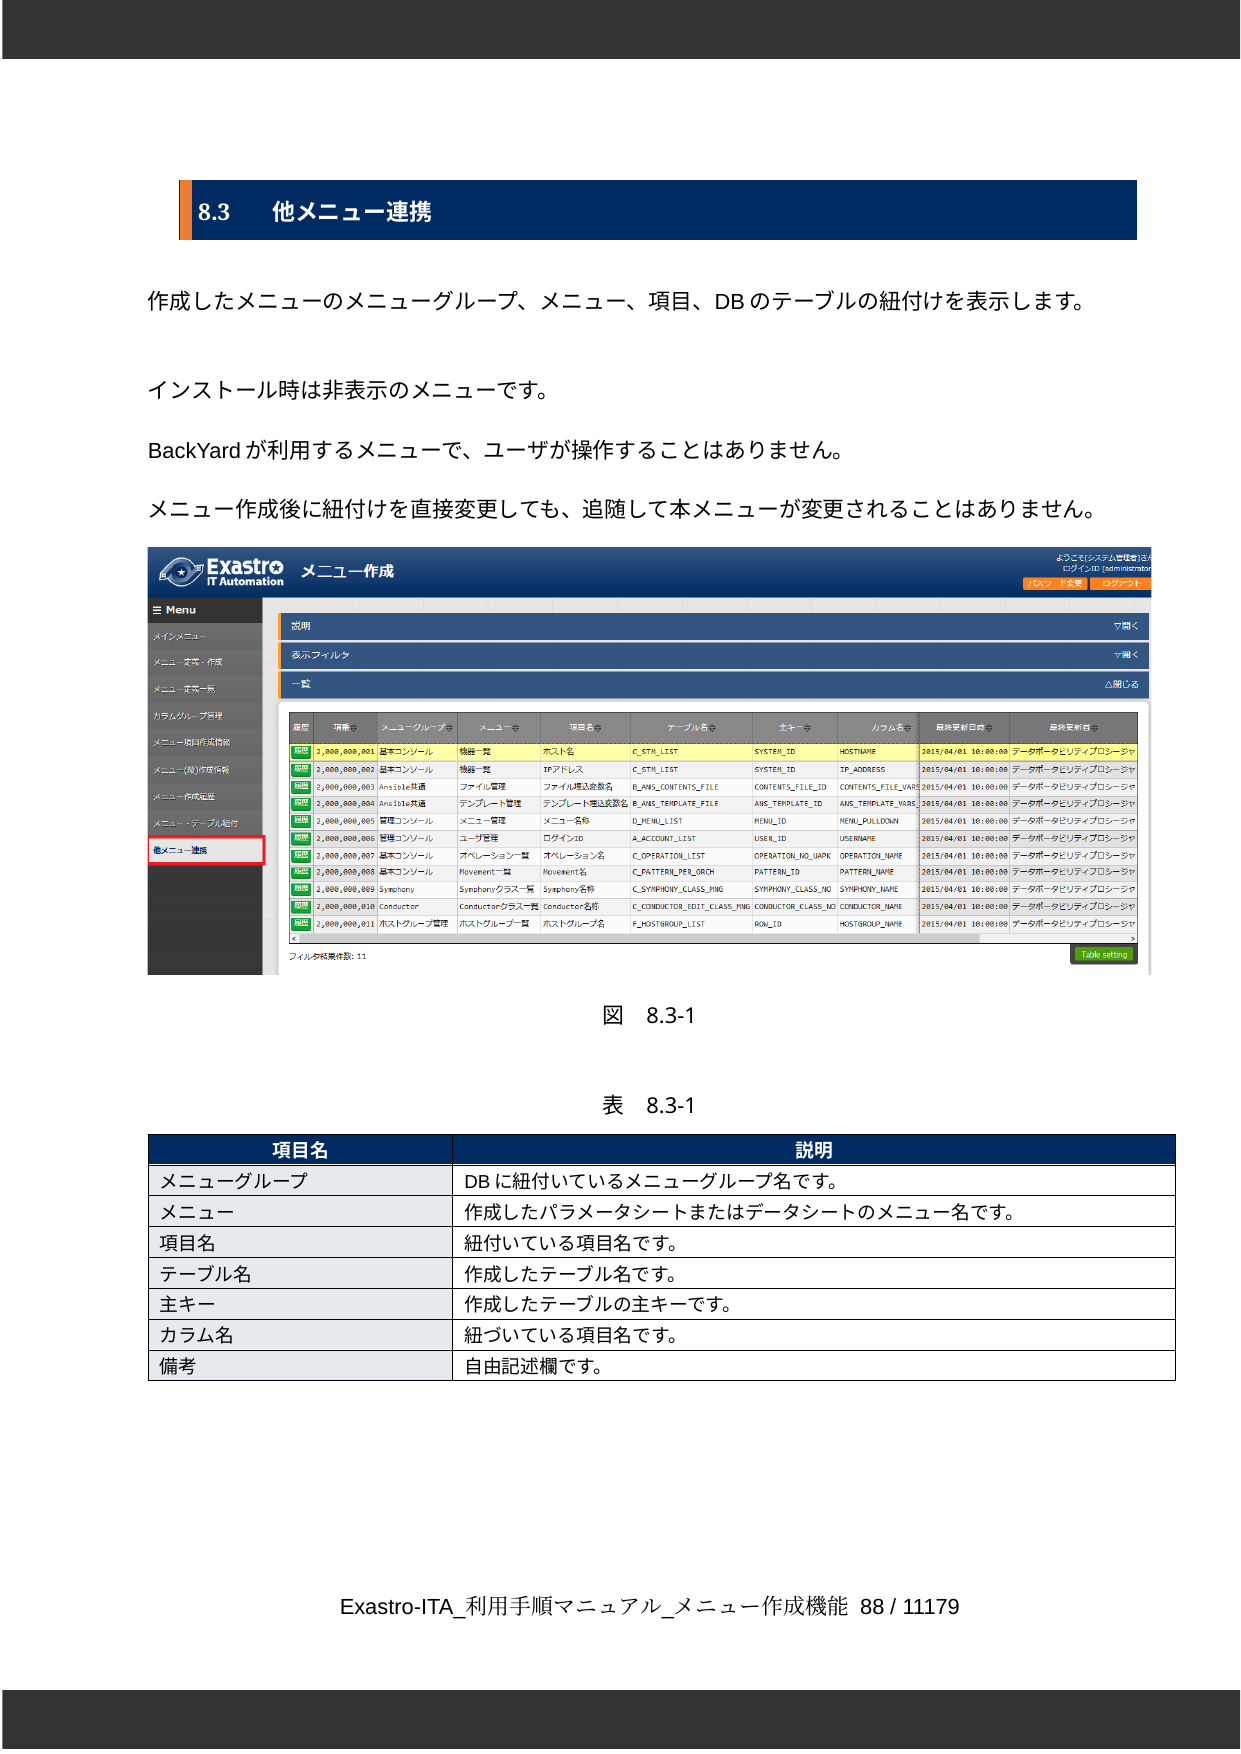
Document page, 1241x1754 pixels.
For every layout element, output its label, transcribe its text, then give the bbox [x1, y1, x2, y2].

table_header 項目名 [149, 1135, 452, 1164]
text BackYardが利用するメニューで、ユーザが操作することはありません。 [148, 419, 1152, 478]
text メニュー作成後に紐付けを直接変更しても、追随して本メニューが変更されることはありません。 [148, 478, 1152, 538]
table_cell カラム名 [149, 1320, 452, 1349]
picture [2, 1690, 1241, 1749]
table_cell 紐づいている項目名です。 [453, 1320, 1175, 1349]
table_cell メニューグループ [149, 1166, 452, 1195]
text 図 8.3-1 [148, 985, 1152, 1044]
table_cell 紐付いている項目名です。 [453, 1227, 1175, 1257]
table_cell テーブル名 [149, 1258, 452, 1288]
text インストール時は非表示のメニューです。 [148, 359, 1152, 419]
subtitle 他メニュー連携 [192, 180, 1137, 240]
table_cell 自由記述欄です。 [453, 1351, 1175, 1380]
table_cell 作成したパラメータシートまたはデータシートのメニュー名です。 [453, 1196, 1175, 1226]
table_cell DBに紐付いているメニューグループ名です。 [453, 1166, 1175, 1195]
table_cell 作成したテーブルの主キーです。 [453, 1289, 1175, 1319]
table_cell 備考 [149, 1351, 452, 1380]
picture [2, 0, 1241, 59]
table_cell 主キー [149, 1289, 452, 1319]
table_cell 項目名 [149, 1227, 452, 1257]
text 表 8.3-1 [148, 1074, 1152, 1134]
table_cell メニュー [149, 1196, 452, 1226]
text 作成したメニューのメニューグループ、メニュー、項目、DBのテーブルの紐付けを表示します。 [148, 270, 1152, 329]
picture [147, 547, 1152, 975]
table_header 説明 [453, 1135, 1175, 1164]
table_cell 作成したテーブル名です。 [453, 1258, 1175, 1288]
